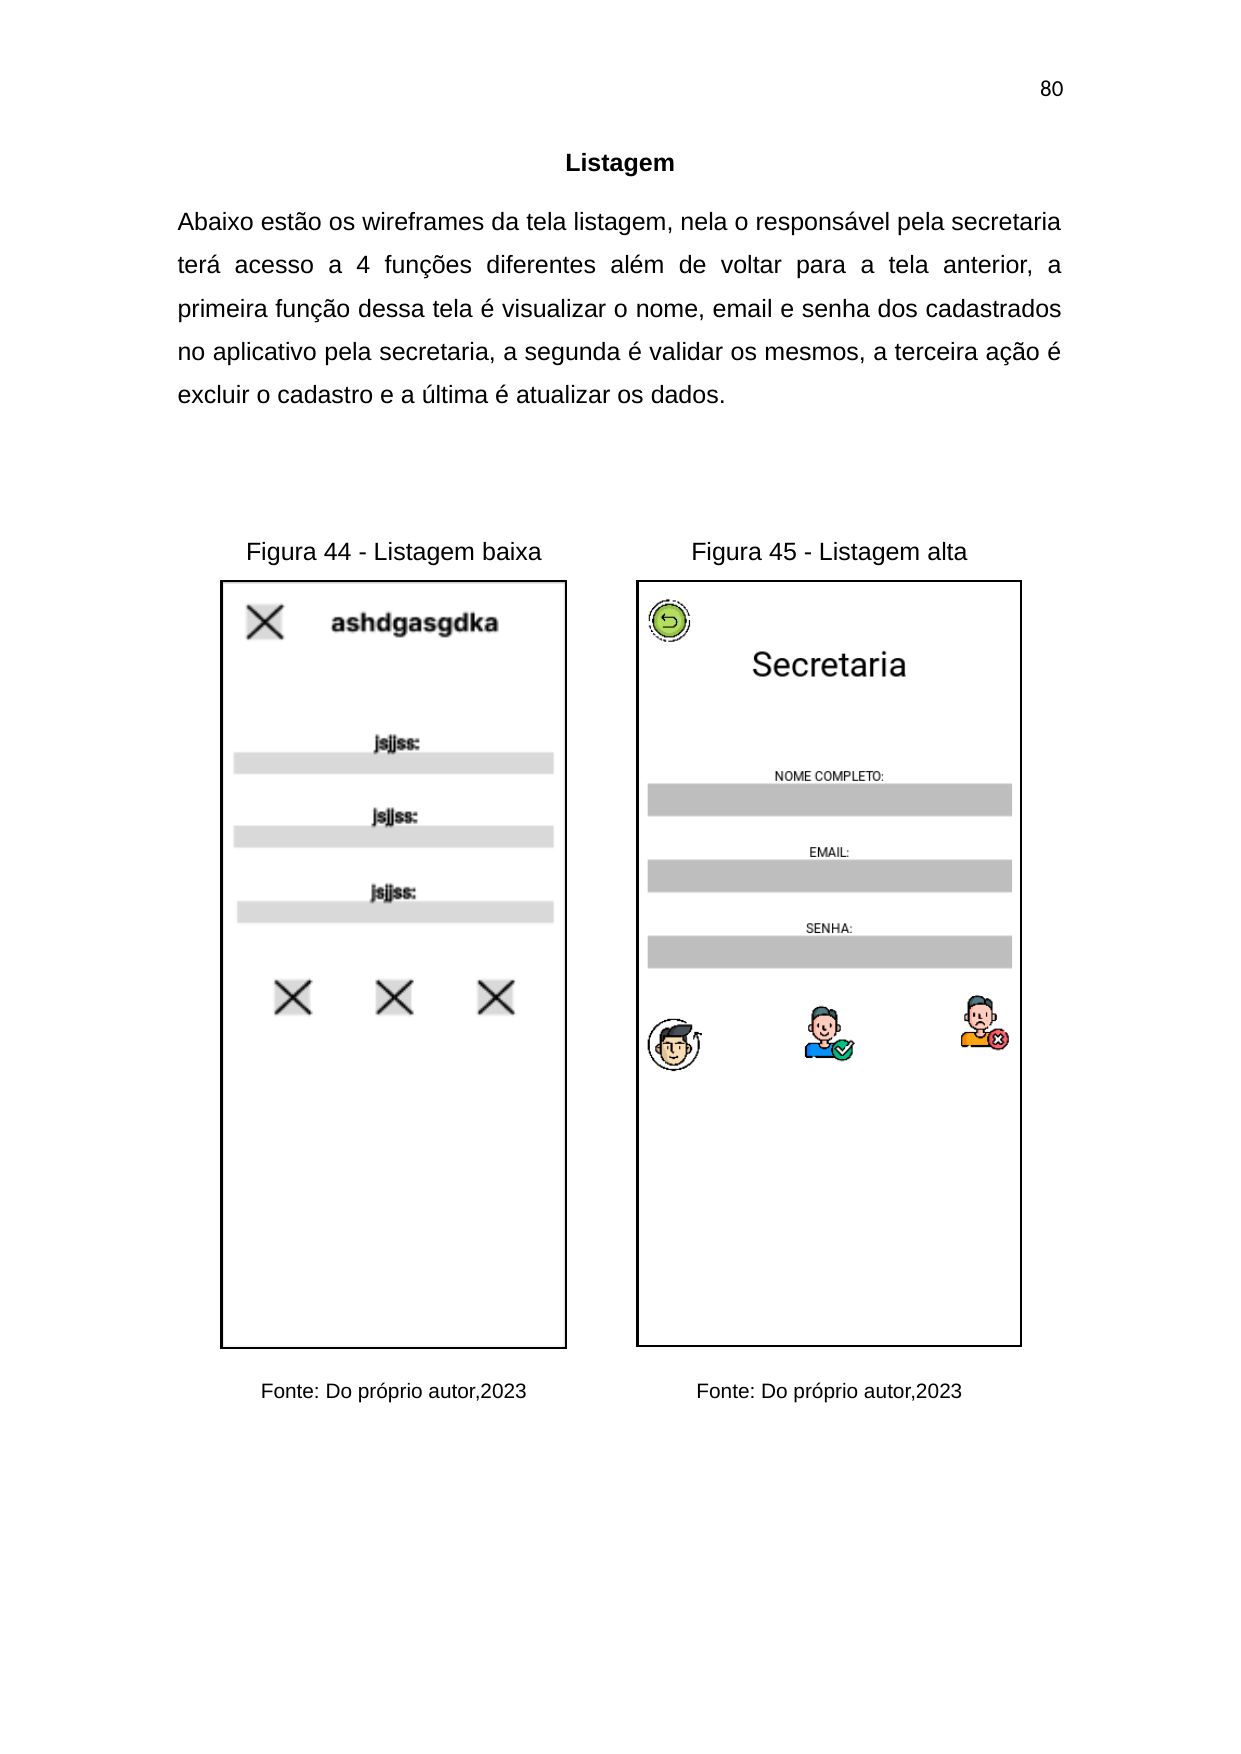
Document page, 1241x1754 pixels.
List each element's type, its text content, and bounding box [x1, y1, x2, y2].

table_cell Fonte: Do próprio autor,2023 [611, 1379, 1048, 1442]
table_cell Fonte: Do próprio autor,2023 [177, 1379, 611, 1442]
picture [223, 582, 565, 1347]
table_header Figura 45 - Listagem alta [611, 500, 1048, 1379]
text Abaixo estão os wireframes da tela listagem, nela o responsável pela secretaria terá acesso a 4 funções diferentes além de voltar para a tela anterior, a primeira função dessa tela é visualizar o nome, email e senha dos cadastrados no aplicativo pela secretaria, a segunda é validar os mesmos, a terceira ação é excluir o cadastro e a última é atualizar os dados. [177, 207, 1063, 409]
picture [639, 582, 1020, 1345]
table_header Figura 44 - Listagem baixa [177, 500, 611, 1379]
text Listagem [177, 148, 1063, 176]
